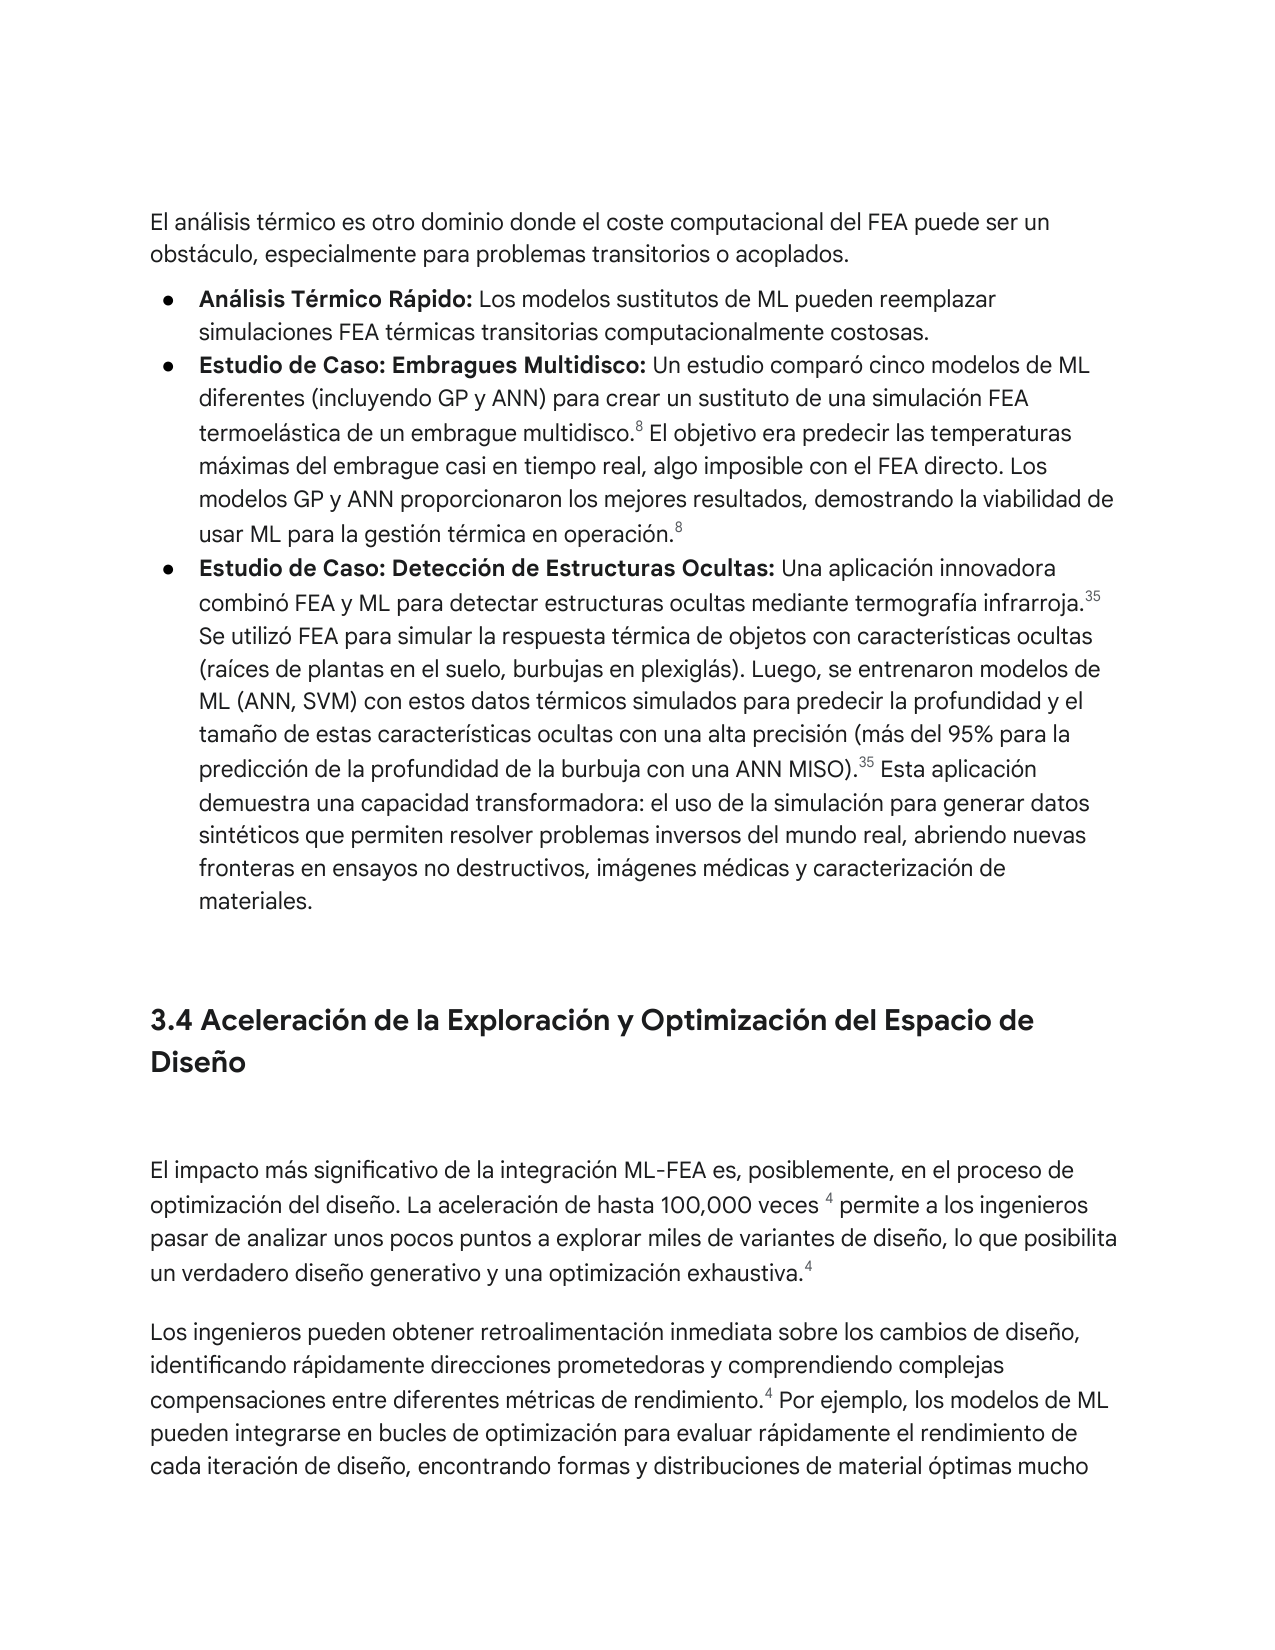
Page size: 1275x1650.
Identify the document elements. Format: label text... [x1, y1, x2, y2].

text El impacto más significativo de la integración ML-FEA es, posiblemente, en el proceso de optimización del diseño. La aceleración de hasta 100,000 veces 4 permite a los ingenieros pasar de analizar unos pocos puntos a explorar miles de variantes de diseño, lo que posibilita un verdadero diseño generativo y una optimización exhaustiva.4 [150, 1156, 1125, 1289]
list Estudio de Caso: Embragues Multidisco: Un estudio comparó cinco modelos de ML diferentes (incluyendo GP y ANN) para crear un sustituto de una simulación FEA termoelástica de un embrague multidisco.8 El objetivo era predecir las temperaturas máximas del embrague casi en tiempo real, algo imposible con el FEA directo. Los modelos GP y ANN proporcionaron los mejores resultados, demostrando la viabilidad de usar ML para la gestión térmica en operación.8 [161, 351, 1125, 549]
list Análisis Térmico Rápido: Los modelos sustitutos de ML pueden reemplazar simulaciones FEA térmicas transitorias computacionalmente costosas. [161, 286, 1125, 347]
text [150, 1318, 1125, 1481]
list Estudio de Caso: Detección de Estructuras Ocultas: Una aplicación innovadora combinó FEA y ML para detectar estructuras ocultas mediante termografía infrarroja.35 Se utilizó FEA para simular la respuesta térmica de objetos con características ocultas (raíces de plantas en el suelo, burbujas en plexiglás). Luego, se entrenaron modelos de ML (ANN, SVM) con estos datos térmicos simulados para predecir la profundidad y el tamaño de estas características ocultas con una alta precisión (más del 95% para la predicción de la profundidad de la burbuja con una ANN MISO).35 Esta aplicación demuestra una capacidad transformadora: el uso de la simulación para generar datos sintéticos que permiten resolver problemas inversos del mundo real, abriendo nuevas fronteras en ensayos no destructivos, imágenes médicas y caracterización de materiales. [161, 554, 1125, 916]
subtitle 3.4 Aceleración de la Exploración y Optimización del Espacio de Diseño [150, 1002, 1125, 1081]
text El análisis térmico es otro dominio donde el coste computacional del FEA puede ser un obstáculo, especialmente para problemas transitorios o acoplados. [150, 208, 1125, 269]
